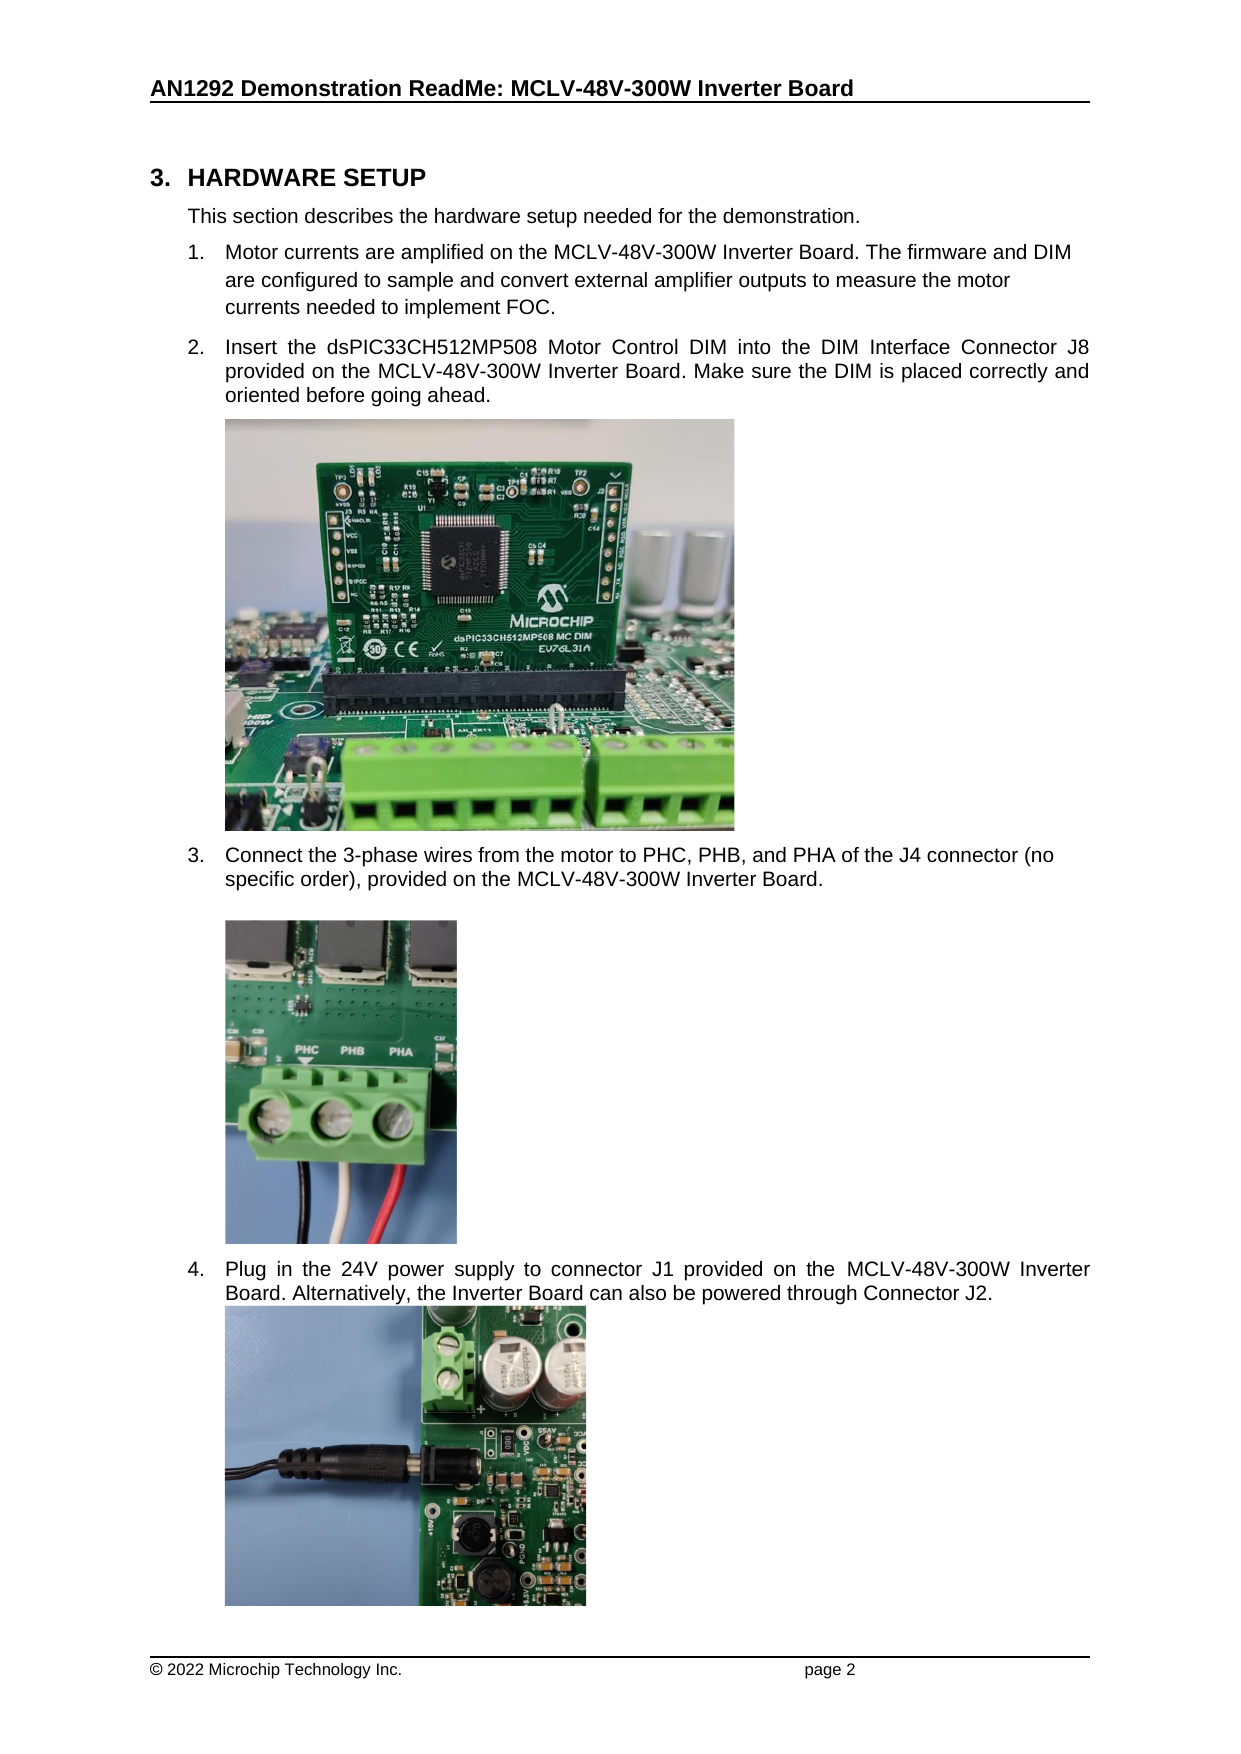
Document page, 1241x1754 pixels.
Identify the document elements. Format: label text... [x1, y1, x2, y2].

list Insert the dsPIC33CH512MP508 Motor Control DIM into the DIM Interface Connector J8 provided on the MCLV-48V-300W Inverter Board. Make sure the DIM is placed correctly and oriented before going ahead. [187, 335, 1090, 407]
text This section describes the hardware setup needed for the demonstration. [187, 204, 1090, 228]
picture [225, 419, 735, 831]
picture [226, 921, 457, 1244]
list Motor currents are amplified on the MCLV-48V-300W Inverter Board. The firmware and DIM are configured to sample and convert external amplifier outputs to measure the motor currents needed to implement FOC. [187, 240, 1090, 319]
picture [224, 1306, 587, 1606]
list Plug in the 24V power supply to connector J1 provided on the MCLV-48V-300W Inverter Board. Alternatively, the Inverter Board can also be powered through Connector J2. [187, 904, 1090, 1305]
list Connect the 3-phase wires from the motor to PHC, PHB, and PHA of the J4 connector (no specific order), provided on the MCLV-48V-300W Inverter Board. [187, 843, 1090, 891]
subtitle Hardware Setup [150, 162, 1090, 191]
